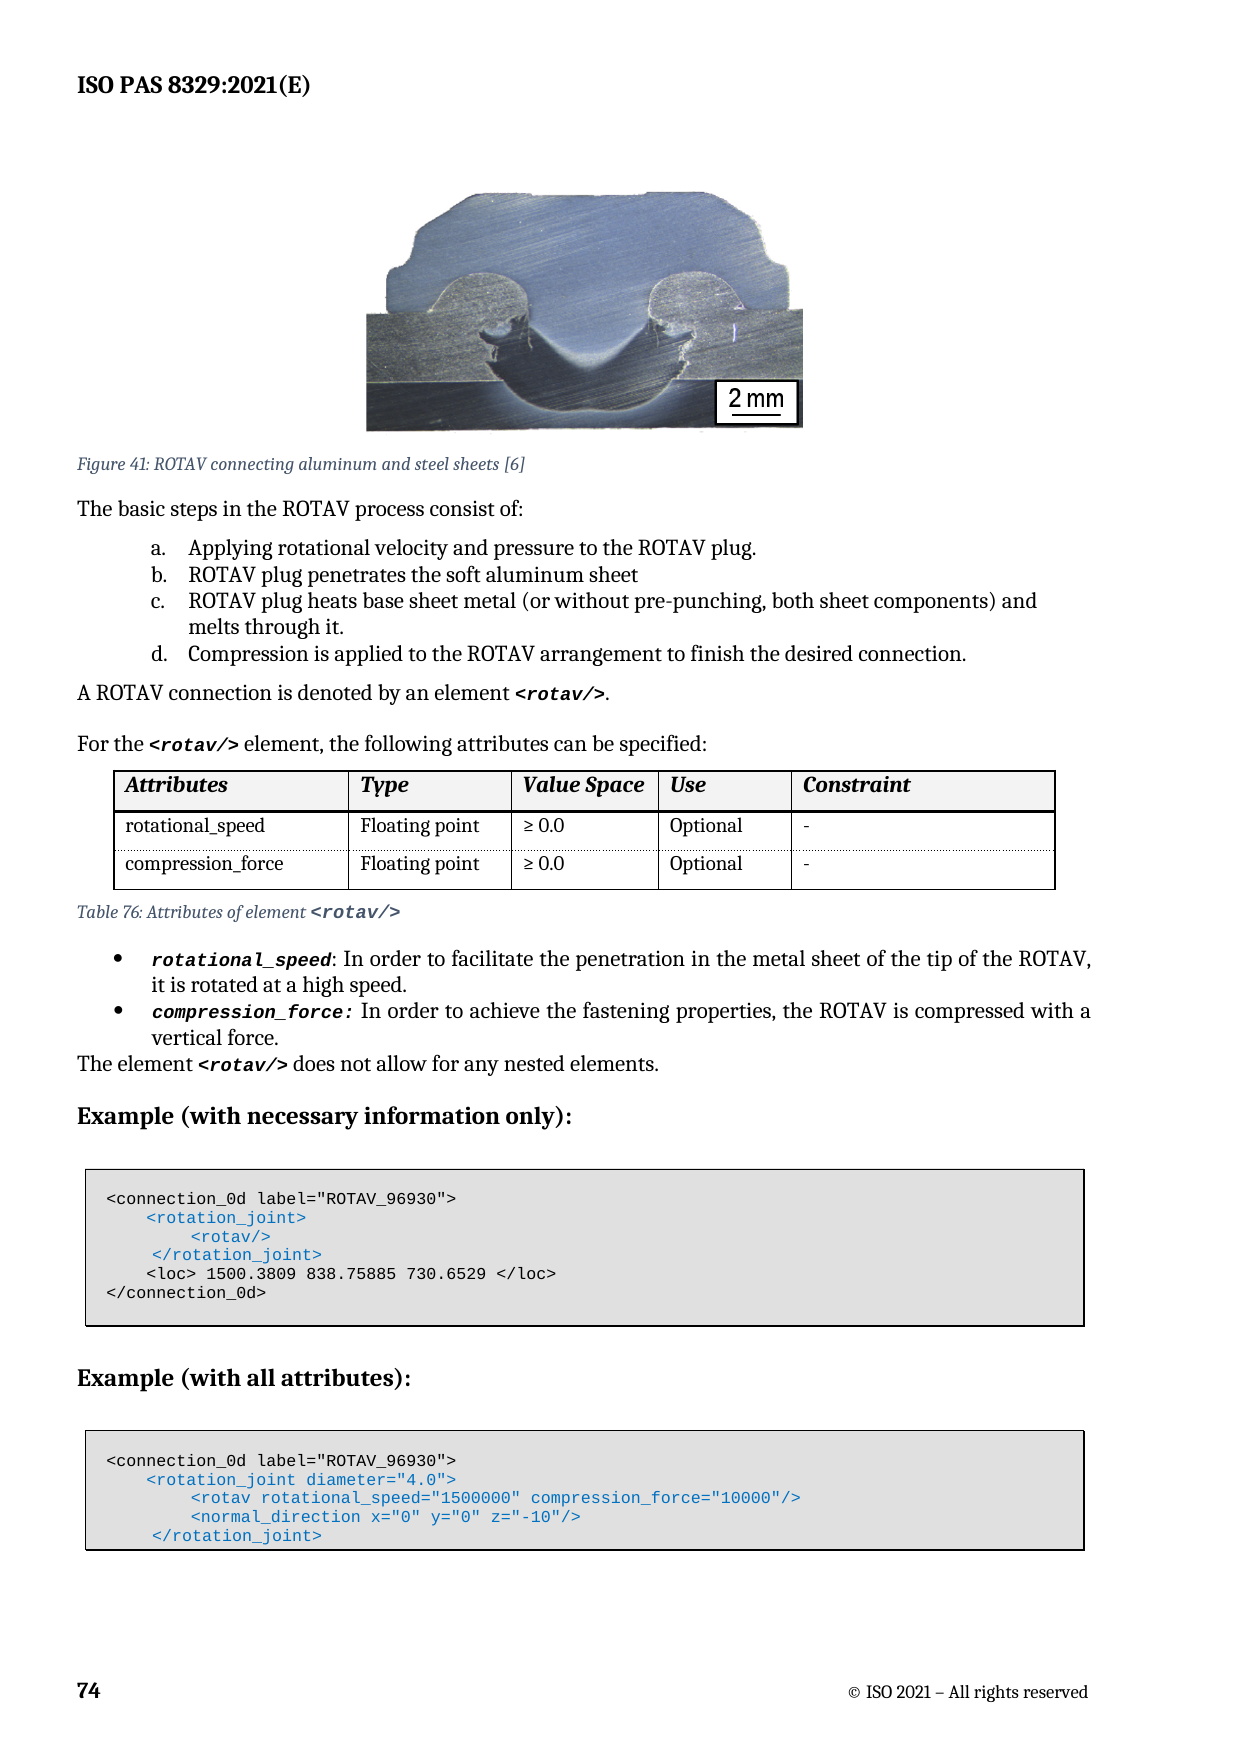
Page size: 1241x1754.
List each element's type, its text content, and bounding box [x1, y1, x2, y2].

text <connection_0d label="ROTAV_96930"> [86, 1187, 1083, 1206]
text Figure 41: ROTAV connecting aluminum and steel sheets [77, 454, 1092, 475]
text A ROTAV connection is denoted by an element <rotav/>. [77, 679, 1092, 706]
text For the <rotav/> element, the following attributes can be specified: [77, 731, 1092, 757]
text <rotation_joint> [86, 1206, 1083, 1225]
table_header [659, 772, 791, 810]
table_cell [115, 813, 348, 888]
text </connection_0d> [86, 1282, 1083, 1300]
text Example (with all attributes): [77, 1364, 1092, 1393]
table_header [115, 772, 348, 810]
text Table 76: Attributes of element <rotav/> [77, 902, 1092, 924]
text The element <rotav/> does not allow for any nested elements. [77, 1051, 1092, 1077]
text The basic steps in the ROTAV process consist of: [77, 496, 1092, 522]
picture [366, 173, 803, 442]
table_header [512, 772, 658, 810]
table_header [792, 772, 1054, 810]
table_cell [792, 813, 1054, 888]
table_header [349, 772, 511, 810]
text <loc> 1500.3809 838.75885 730.6529 </loc> [86, 1263, 1083, 1282]
list ROTAV plug heats base sheet metal (or without pre-punching, both sheet components) and melts through it. [151, 588, 1092, 640]
list Applying rotational velocity and pressure to the ROTAV plug. [151, 535, 1092, 561]
text <rotav/> [86, 1225, 1083, 1244]
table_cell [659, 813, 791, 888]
text <rotav rotational_speed="1500000" compression_force="10000"/> [86, 1487, 1083, 1506]
text <rotation_joint diameter="4.0"> [86, 1468, 1083, 1487]
text <connection_0d label="ROTAV_96930"> [86, 1449, 1083, 1468]
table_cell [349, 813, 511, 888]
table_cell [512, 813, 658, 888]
text </rotation_joint> [86, 1524, 1083, 1549]
text </rotation_joint> [86, 1244, 1083, 1263]
list compression_force: In order to achieve the fastening properties, the ROTAV is compressed with a vertical force. [114, 998, 1092, 1051]
list rotational_speed: In order to facilitate the penetration in the metal sheet of the tip of the ROTAV, it is rotated at a high speed. [114, 945, 1092, 998]
text <normal_direction x="0" y="0" z="-10"/> [86, 1506, 1083, 1524]
text Example (with necessary information only): [77, 1102, 1092, 1131]
list ROTAV plug penetrates the soft aluminum sheet [151, 561, 1092, 588]
list Compression is applied to the ROTAV arrangement to finish the desired connection. [151, 640, 1092, 667]
